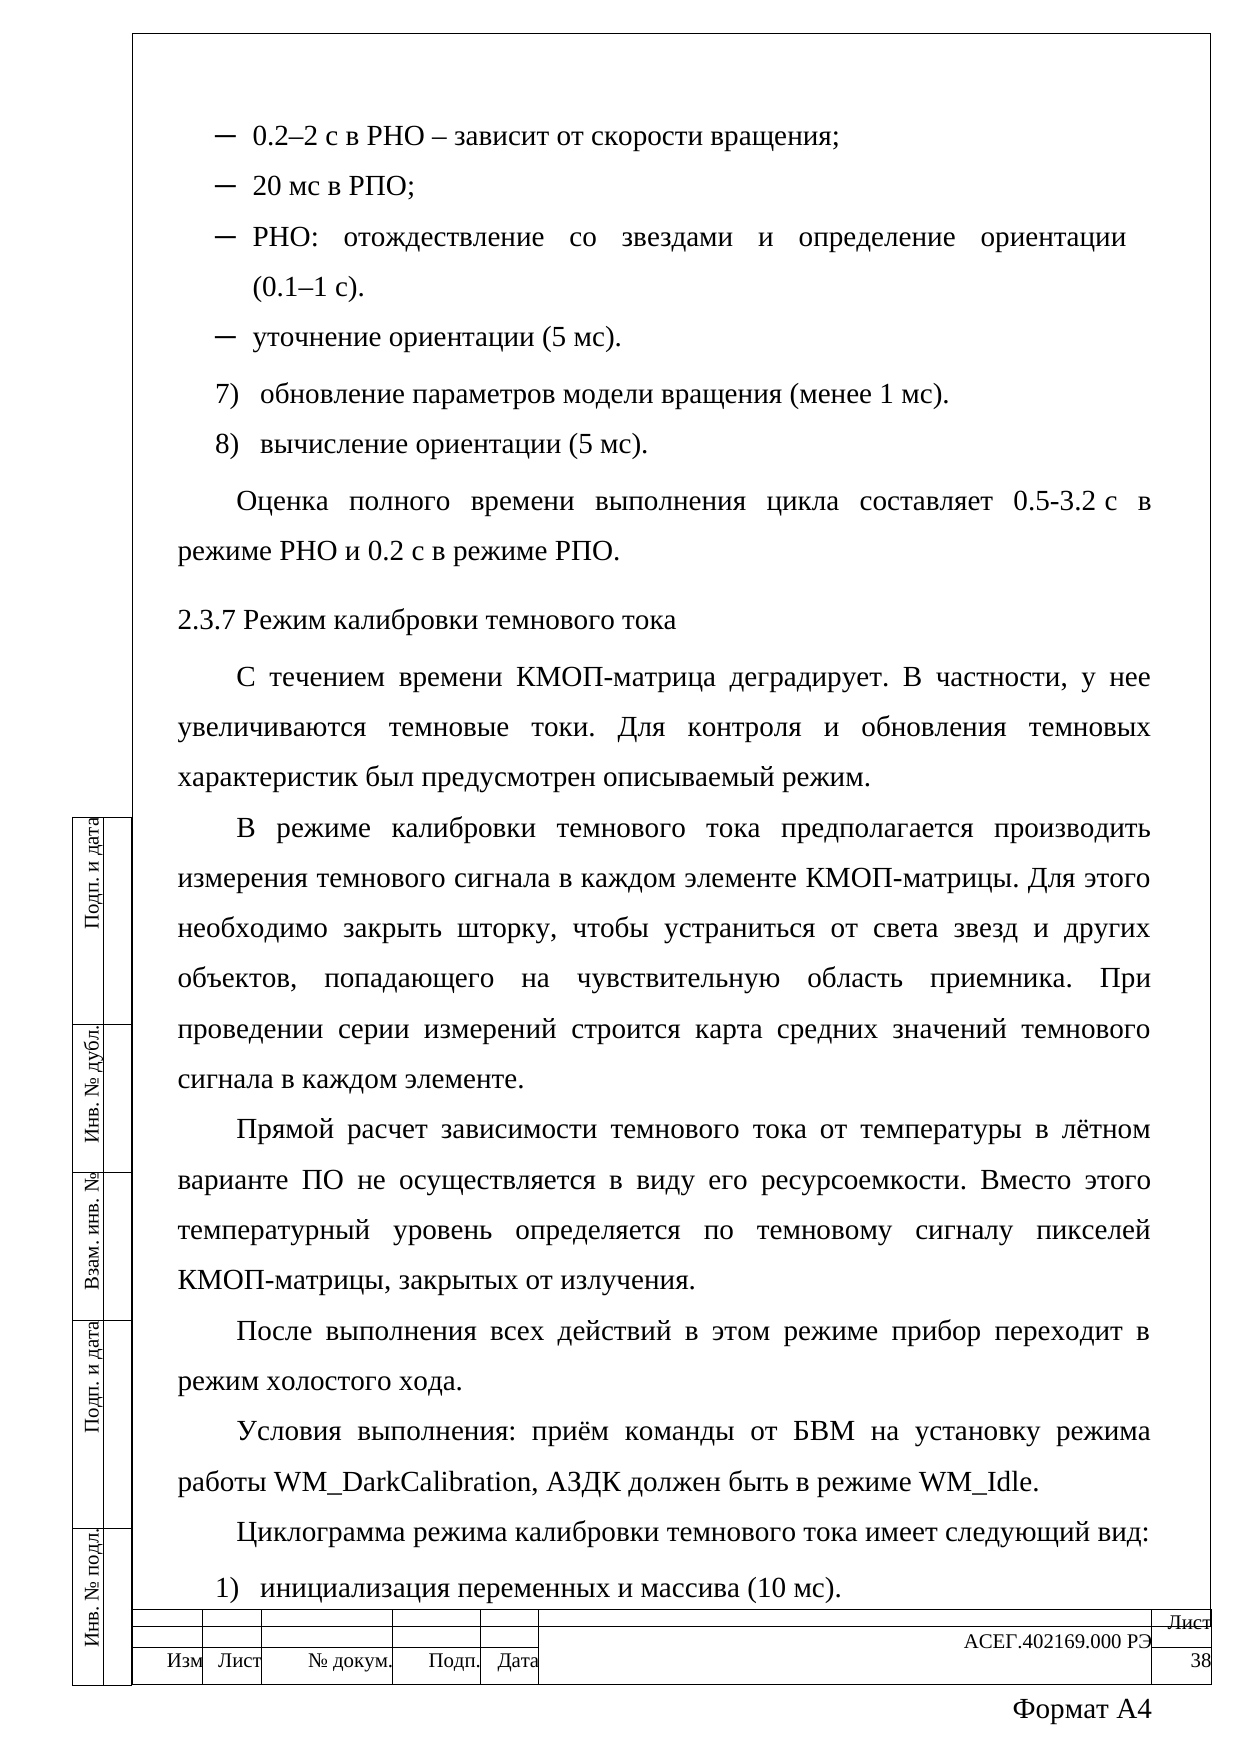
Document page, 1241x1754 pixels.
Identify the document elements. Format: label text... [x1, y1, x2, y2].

list инициализация переменных и массива (10 мс). [215, 1571, 1152, 1604]
text вычисление ориентации (5 мс). [215, 426, 1152, 460]
text После выполнения всех действий в этом режиме прибор переходит в режим холостого хода. [177, 1313, 1152, 1397]
text Оценка полного времени выполнения цикла составляет 0.5-3.2 с в режиме РНО и 0.2 с в режиме РПО. [177, 483, 1152, 567]
text обновление параметров модели вращения (менее 1 мс). [215, 376, 1152, 409]
text Циклограмма режима калибровки темнового тока имеет следующий вид: [177, 1514, 1152, 1548]
text 20 мс в РПО; [215, 168, 1152, 202]
subtitle Режим калибровки темнового тока [177, 602, 1152, 636]
text Условия выполнения: приём команды от БВМ на установку режима работы WM_DarkCalibration, АЗДК должен быть в режиме WM_Idle. [177, 1413, 1152, 1497]
text РНО: отождествление со звездами и определение ориентации (0.1–1 c). [215, 219, 1152, 303]
text 0.2–2 с в РНО – зависит от скорости вращения; [215, 118, 1152, 152]
text уточнение ориентации (5 мс). [215, 319, 1152, 353]
text С течением времени КМОП-матрица деградирует. В частности, у нее увеличиваются темновые токи. Для контроля и обновления темновых характеристик был предусмотрен описываемый режим. [177, 659, 1152, 793]
text Прямой расчет зависимости темнового тока от температуры в лётном варианте ПО не осуществляется в виду его ресурсоемкости. Вместо этого температурный уровень определяется по темновому сигналу пикселей КМОП-матрицы, закрытых от излучения. [177, 1112, 1152, 1296]
text В режиме калибровки темнового тока предполагается производить измерения темнового сигнала в каждом элементе КМОП-матрицы. Для этого необходимо закрыть шторку, чтобы устраниться от света звезд и других объектов, попадающего на чувствительную область приемника. При проведении серии измерений строится карта средних значений темнового сигнала в каждом элементе. [177, 810, 1152, 1095]
